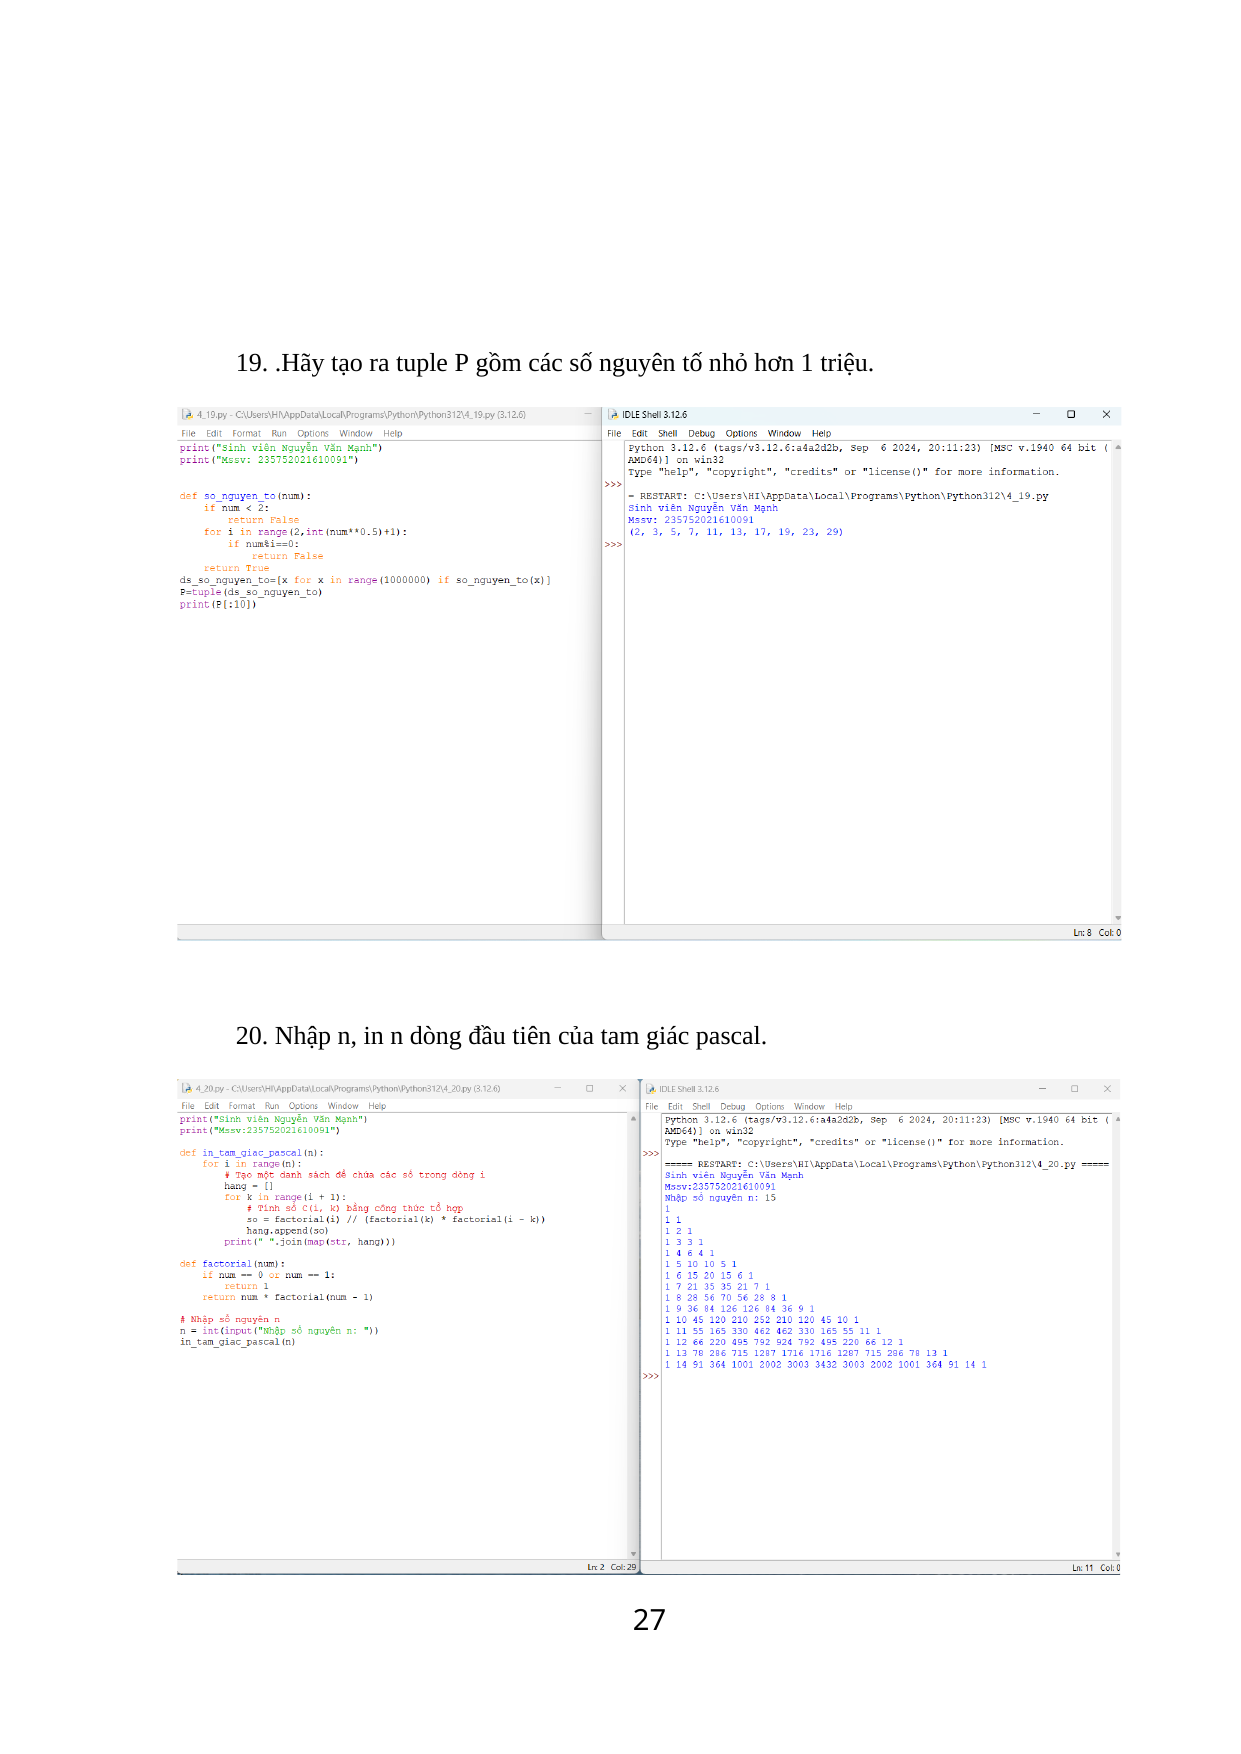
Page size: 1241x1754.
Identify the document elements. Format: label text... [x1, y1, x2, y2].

picture [177, 407, 1122, 941]
list Nhập n, in n dòng đầu tiên của tam giác pascal. [236, 1020, 1122, 1050]
picture [177, 1079, 1121, 1575]
list .Hãy tạo ra tuple P gồm các số nguyên tố nhỏ hơn 1 triệu. [236, 347, 1122, 377]
